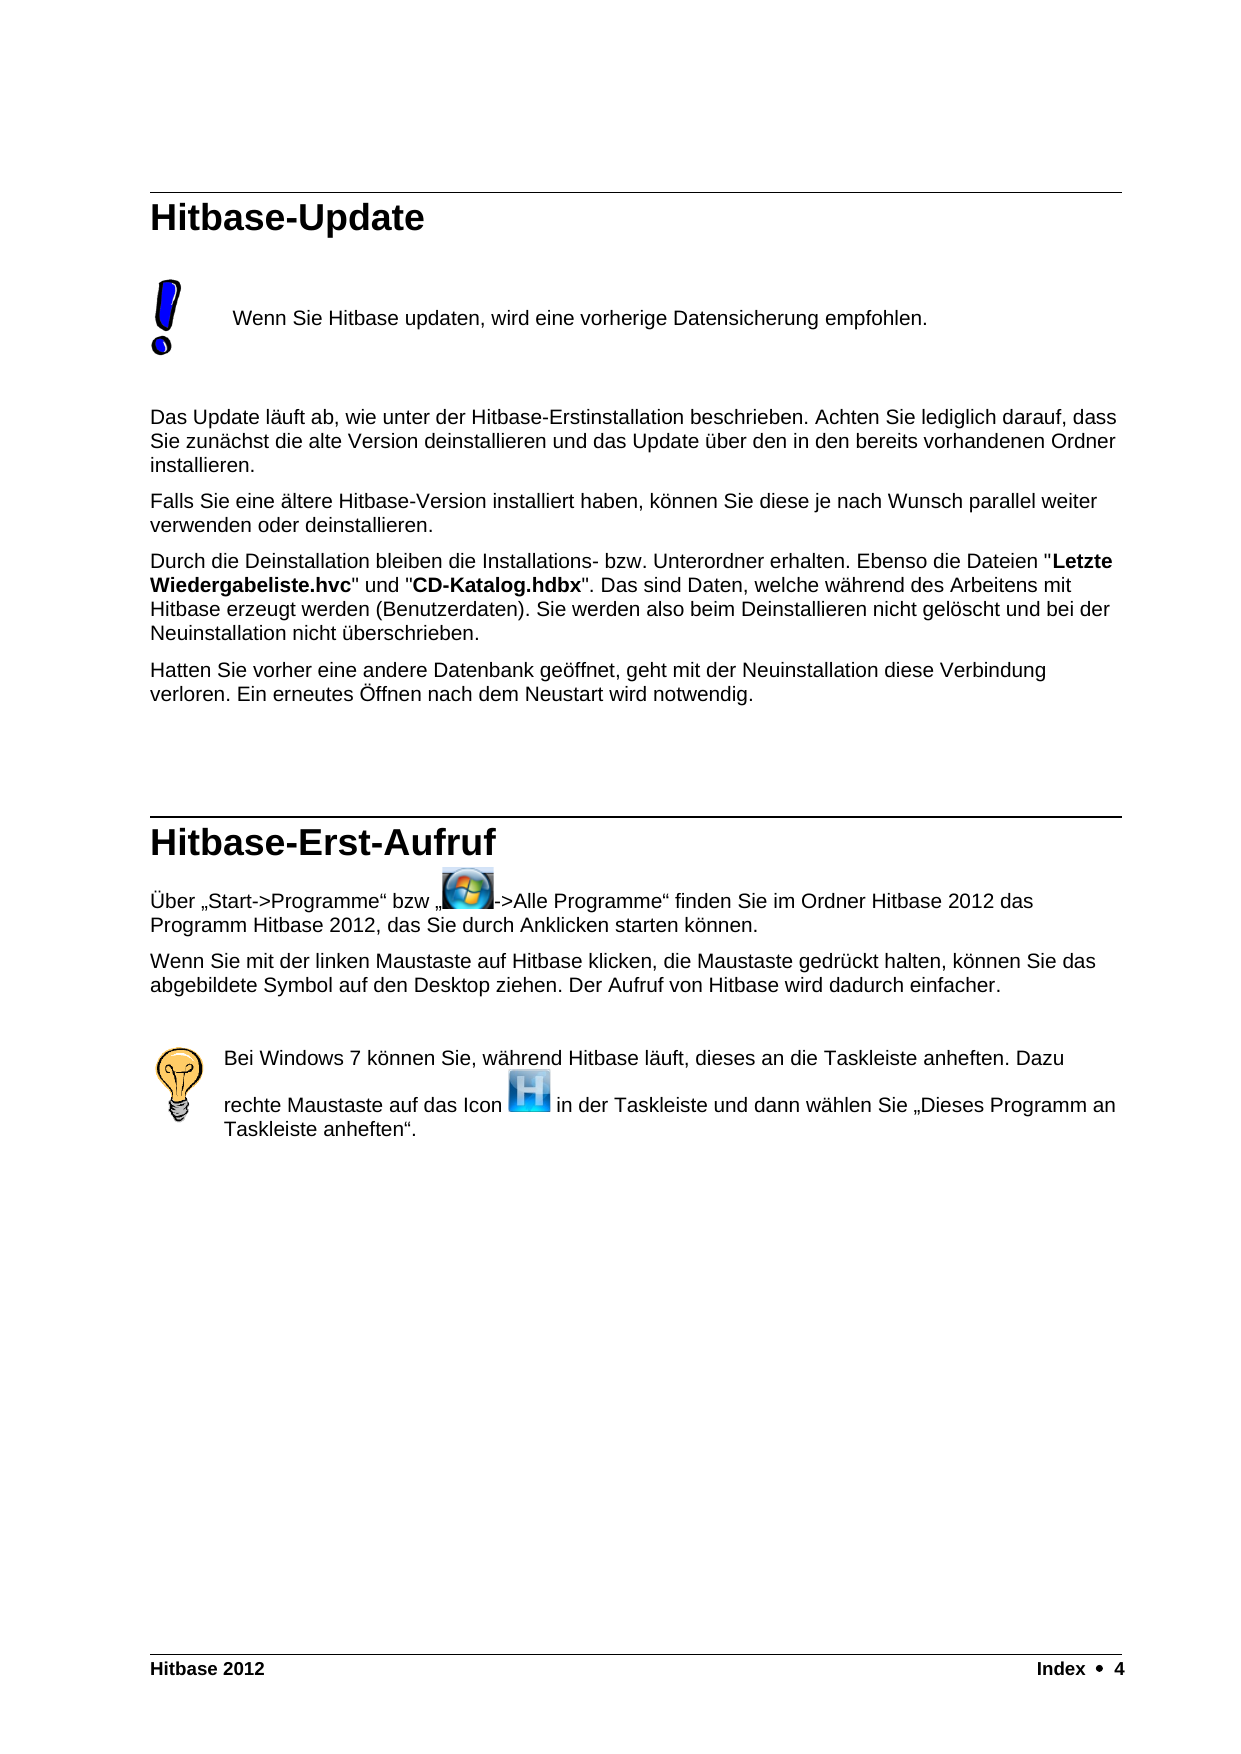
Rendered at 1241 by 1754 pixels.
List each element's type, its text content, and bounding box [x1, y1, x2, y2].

picture [153, 1046, 205, 1124]
text Wenn Sie mit der linken Maustaste auf Hitbase klicken, die Maustaste gedrückt halten, können Sie das abgebildete Symbol auf den Desktop ziehen. Der Aufruf von Hitbase wird dadurch einfacher. [150, 949, 1122, 997]
subtitle Hitbase-Update [150, 193, 1122, 238]
text Bei Windows 7 können Sie, während Hitbase läuft, dieses an die Taskleiste anheften. Dazu rechte Maustaste auf das Icon in der Taskleiste und dann wählen Sie „Dieses Programm an Taskleiste anheften“. [150, 1046, 1122, 1140]
text Durch die Deinstallation bleiben die Installations- bzw. Unterordner erhalten. Ebenso die Dateien "Letzte Wiedergabeliste.hvc" und "CD-Katalog.hdbx". Das sind Daten, welche während des Arbeitens mit Hitbase erzeugt werden (Benutzerdaten). Sie werden also beim Deinstallieren nicht gelöscht und bei der Neuinstallation nicht überschrieben. [150, 549, 1122, 645]
picture [442, 867, 494, 909]
text Über „Start->Programme“ bzw „->Alle Programme“ finden Sie im Ordner Hitbase 2012 das Programm Hitbase 2012, das Sie durch Anklicken starten können. [150, 867, 1122, 936]
text Das Update läuft ab, wie unter der Hitbase-Erstinstallation beschrieben. Achten Sie lediglich darauf, dass Sie zunächst die alte Version deinstallieren und das Update über den in den bereits vorhandenen Ordner installieren. [150, 404, 1122, 476]
table_header [143, 279, 225, 368]
picture [508, 1069, 551, 1112]
text Hatten Sie vorher eine andere Datenbank geöffnet, geht mit der Neuinstallation diese Verbindung verloren. Ein erneutes Öffnen nach dem Neustart wird notwendig. [150, 658, 1122, 706]
text Falls Sie eine ältere Hitbase-Version installiert haben, können Sie diese je nach Wunsch parallel weiter verwenden oder deinstallieren. [150, 489, 1122, 537]
subtitle Hitbase-Erst-Aufruf [150, 818, 1122, 863]
table_header Wenn Sie Hitbase updaten, wird eine vorherige Datensicherung empfohlen. [225, 279, 1124, 368]
picture [519, 1108, 540, 1112]
picture [150, 279, 182, 356]
